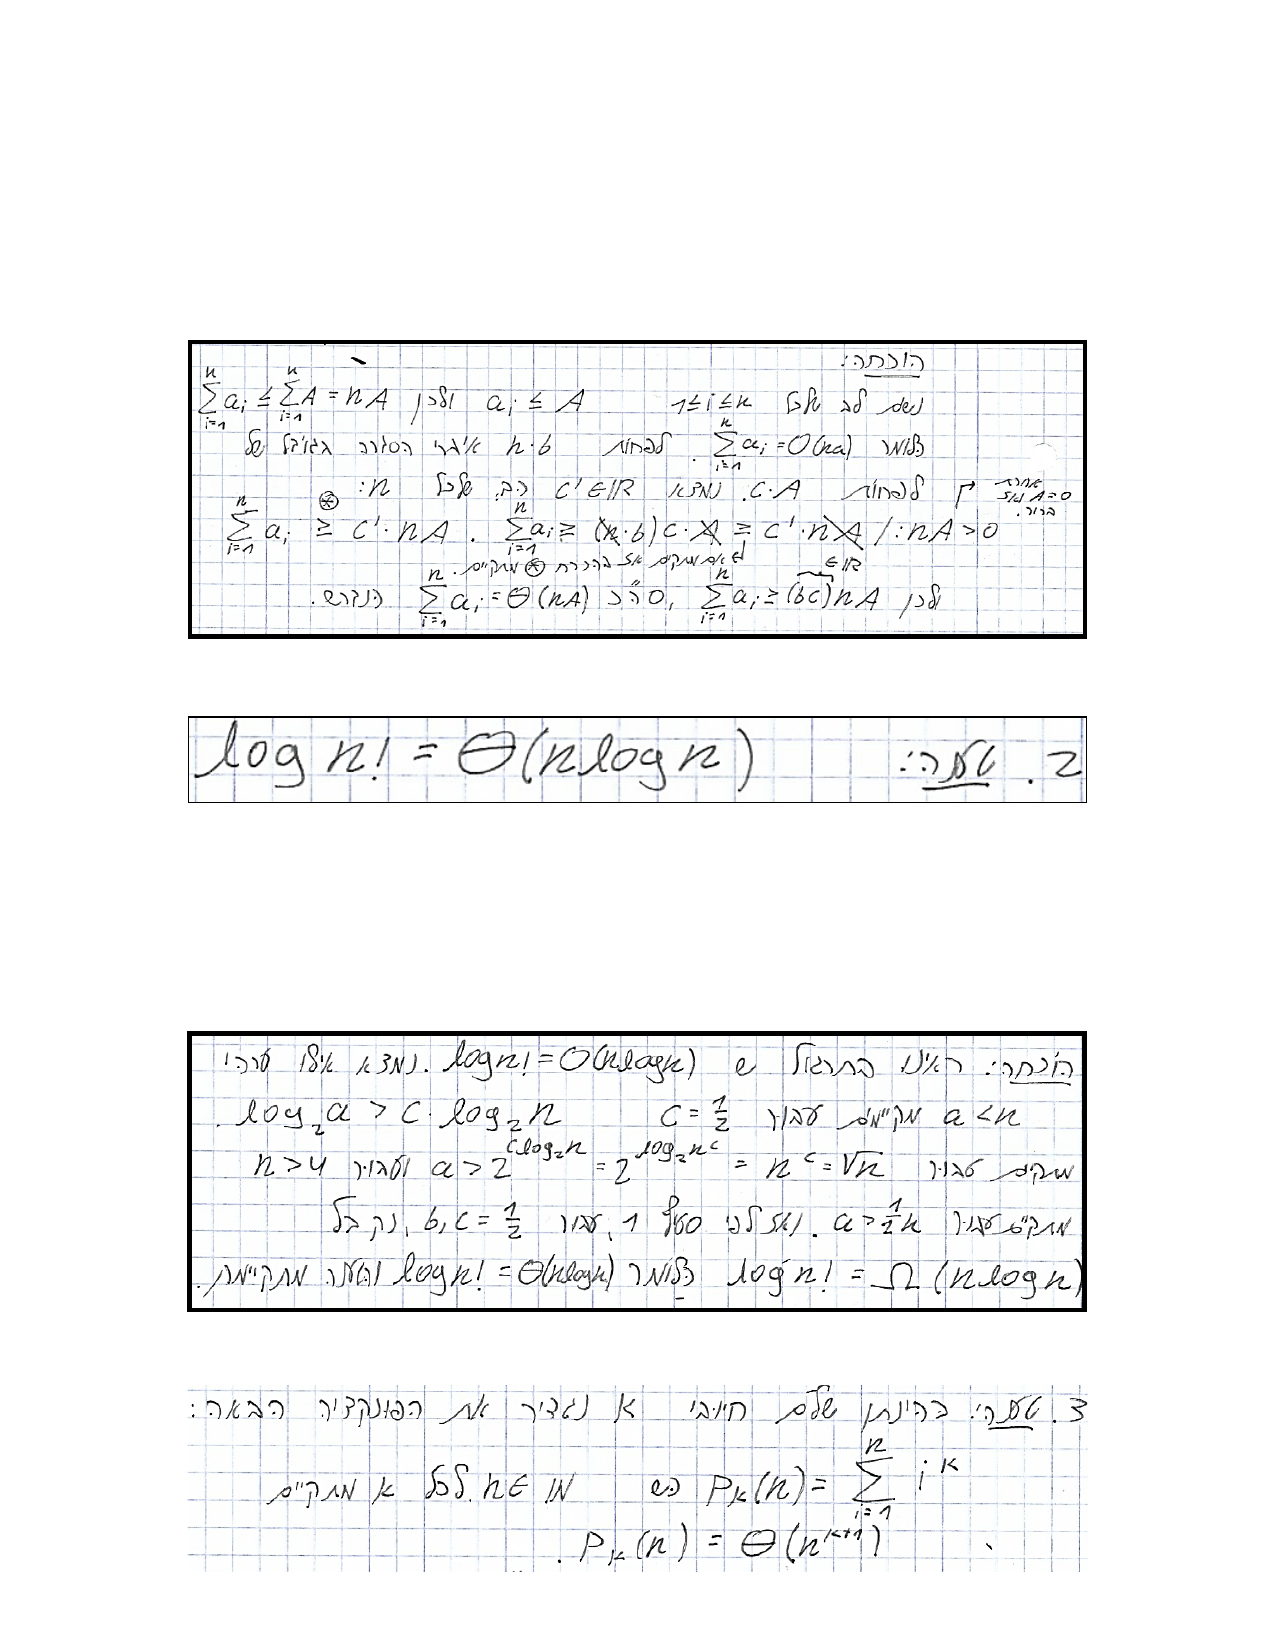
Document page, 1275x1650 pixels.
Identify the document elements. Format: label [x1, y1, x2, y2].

picture [189, 718, 1086, 802]
picture [187, 1385, 1088, 1572]
picture [192, 1036, 1082, 1308]
picture [192, 344, 1083, 634]
